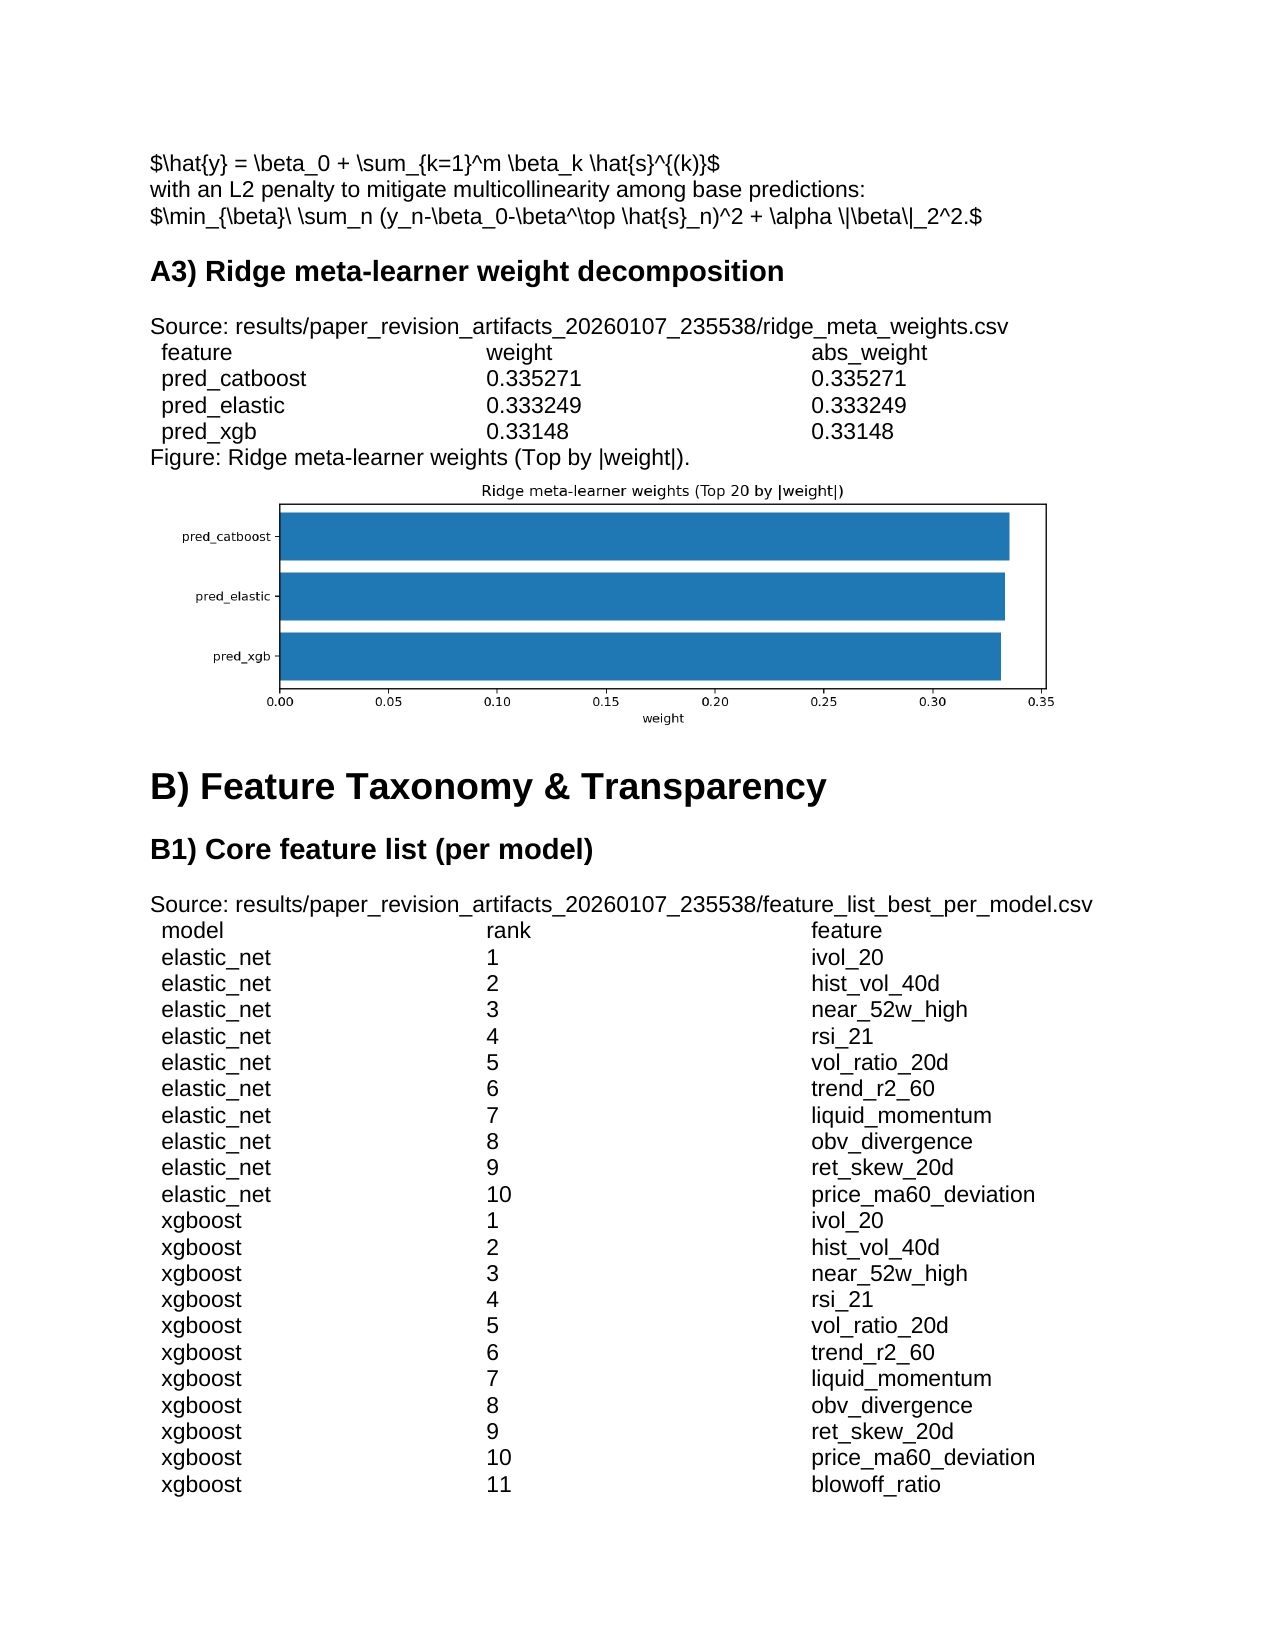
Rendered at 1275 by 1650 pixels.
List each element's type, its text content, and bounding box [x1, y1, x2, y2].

table_cell 7 [475, 1365, 800, 1392]
table_cell xgboost [150, 1313, 475, 1339]
table_cell xgboost [150, 1365, 475, 1392]
table_cell xgboost [150, 1207, 475, 1233]
table_cell xgboost [150, 1418, 475, 1444]
table_cell 1 [475, 944, 800, 970]
table_cell 10 [475, 1181, 800, 1207]
table_cell ret_skew_20d [800, 1418, 1125, 1444]
table_cell 11 [475, 1471, 800, 1497]
text $\hat{y} = \beta_0 + \sum_{k=1}^m \beta_k \hat{s}^{(k)}$ [150, 150, 1125, 176]
table_cell trend_r2_60 [800, 1339, 1125, 1365]
table_header rank [475, 917, 800, 943]
table_cell xgboost [150, 1286, 475, 1312]
table_cell elastic_net [150, 970, 475, 996]
subtitle B1) Core feature list (per model) [150, 832, 1125, 866]
table_cell 0.33148 [475, 418, 800, 444]
table_cell 0.335271 [475, 365, 800, 392]
table_cell 2 [475, 970, 800, 996]
table_cell xgboost [150, 1392, 475, 1418]
table_cell liquid_momentum [800, 1102, 1125, 1128]
table_cell obv_divergence [800, 1392, 1125, 1418]
table_cell elastic_net [150, 1023, 475, 1049]
table_cell near_52w_high [800, 1260, 1125, 1286]
table_cell pred_elastic [150, 392, 475, 418]
table_cell 3 [475, 996, 800, 1023]
table_cell 10 [475, 1444, 800, 1471]
table_cell rsi_21 [800, 1286, 1125, 1312]
table_header feature [150, 339, 475, 365]
table_cell ivol_20 [800, 1207, 1125, 1233]
table_cell trend_r2_60 [800, 1075, 1125, 1102]
table_cell ret_skew_20d [800, 1154, 1125, 1181]
table_header feature [800, 917, 1125, 943]
table_cell price_ma60_deviation [800, 1444, 1125, 1471]
table_cell pred_xgb [150, 418, 475, 444]
table_cell 4 [475, 1023, 800, 1049]
table_cell 7 [475, 1102, 800, 1128]
table_cell 3 [475, 1260, 800, 1286]
table_cell 1 [475, 1207, 800, 1233]
table_cell 4 [475, 1286, 800, 1312]
table_cell obv_divergence [800, 1128, 1125, 1154]
table_cell blowoff_ratio [800, 1471, 1125, 1497]
text with an L2 penalty to mitigate multicollinearity among base predictions: [150, 176, 1125, 203]
table_cell vol_ratio_20d [800, 1313, 1125, 1339]
table_cell 8 [475, 1392, 800, 1418]
table_cell xgboost [150, 1471, 475, 1497]
table_cell ivol_20 [800, 944, 1125, 970]
table_cell elastic_net [150, 1128, 475, 1154]
table_cell elastic_net [150, 996, 475, 1023]
table_cell 9 [475, 1418, 800, 1444]
table_cell rsi_21 [800, 1023, 1125, 1049]
table_cell xgboost [150, 1260, 475, 1286]
table_cell liquid_momentum [800, 1365, 1125, 1392]
picture [168, 470, 1069, 741]
table_cell near_52w_high [800, 996, 1125, 1023]
table_cell xgboost [150, 1234, 475, 1260]
table_cell 8 [475, 1128, 800, 1154]
table_cell 2 [475, 1234, 800, 1260]
table_cell hist_vol_40d [800, 1234, 1125, 1260]
table_cell vol_ratio_20d [800, 1049, 1125, 1075]
table_cell 0.333249 [475, 392, 800, 418]
table_cell pred_catboost [150, 365, 475, 392]
table_cell elastic_net [150, 1102, 475, 1128]
table_cell xgboost [150, 1444, 475, 1471]
text Source: results/paper_revision_artifacts_20260107_235538/feature_list_best_per_model.csv [150, 891, 1125, 917]
table_cell 0.335271 [800, 365, 1125, 392]
text $\min_{\beta}\ \sum_n (y_n-\beta_0-\beta^\top \hat{s}_n)^2 + \alpha \|\beta\|_2^2.$ [150, 203, 1125, 229]
table_cell 6 [475, 1339, 800, 1365]
table_cell elastic_net [150, 944, 475, 970]
table_cell elastic_net [150, 1049, 475, 1075]
table_header weight [475, 339, 800, 365]
table_cell 5 [475, 1049, 800, 1075]
table_cell xgboost [150, 1339, 475, 1365]
table_cell elastic_net [150, 1075, 475, 1102]
table_cell hist_vol_40d [800, 970, 1125, 996]
subtitle A3) Ridge meta-learner weight decomposition [150, 254, 1125, 288]
table_cell price_ma60_deviation [800, 1181, 1125, 1207]
table_cell 0.33148 [800, 418, 1125, 444]
table_cell elastic_net [150, 1181, 475, 1207]
table_header model [150, 917, 475, 943]
subtitle B) Feature Taxonomy & Transparency [150, 764, 1125, 807]
table_cell 0.333249 [800, 392, 1125, 418]
text Figure: Ridge meta-learner weights (Top by |weight|). [150, 444, 1125, 471]
table_cell elastic_net [150, 1154, 475, 1181]
table_header abs_weight [800, 339, 1125, 365]
table_cell 5 [475, 1313, 800, 1339]
text Source: results/paper_revision_artifacts_20260107_235538/ridge_meta_weights.csv [150, 313, 1125, 339]
table_cell 6 [475, 1075, 800, 1102]
table_cell 9 [475, 1154, 800, 1181]
